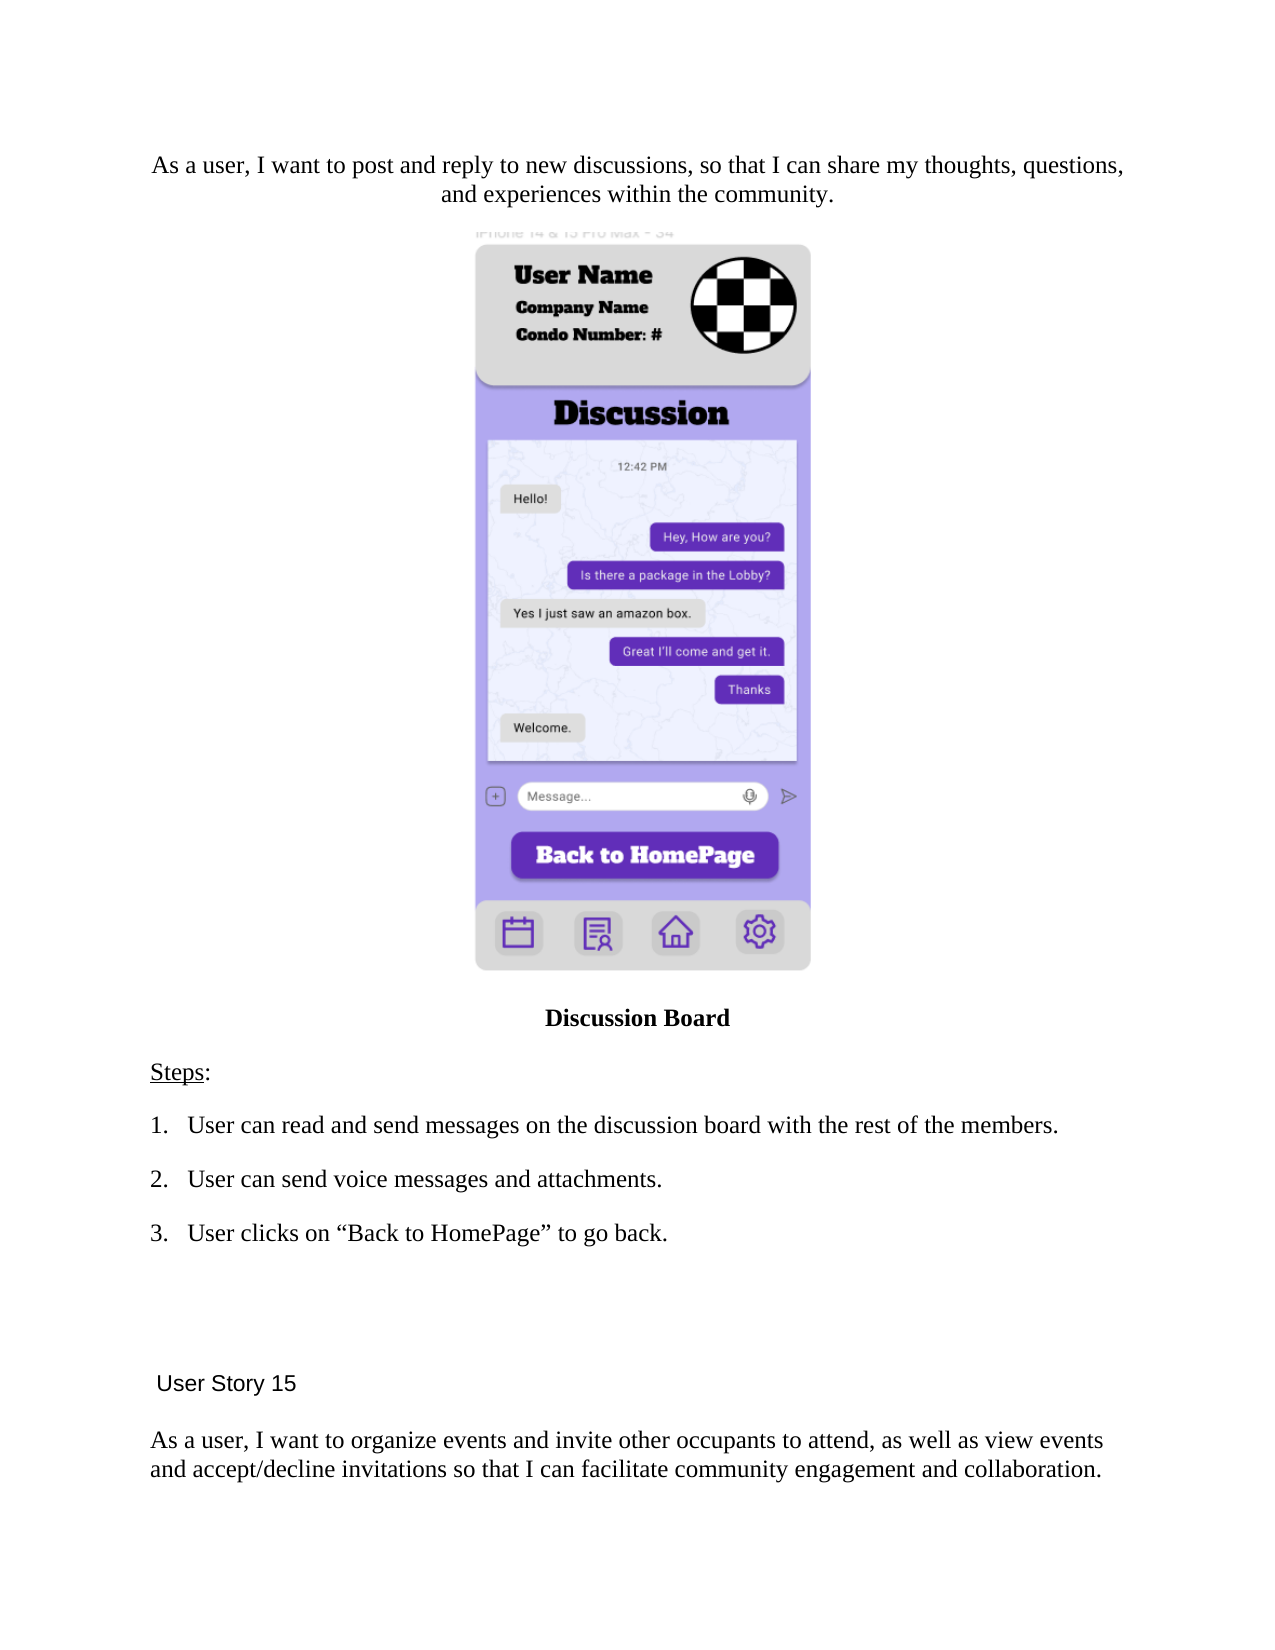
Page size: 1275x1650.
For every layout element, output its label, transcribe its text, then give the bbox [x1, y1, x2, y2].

picture [454, 232, 827, 978]
text As a user, I want to post and reply to new discussions, so that I can share my thoughts, questions, and experiences within the community. [150, 150, 1125, 207]
text As a user, I want to organize events and invite other occupants to attend, as well as view events and accept/decline invitations so that I can facilitate community engagement and collaboration. [150, 1425, 1125, 1483]
text 2. User can send voice messages and attachments. [150, 1164, 1125, 1193]
text User Story 15 [150, 1370, 1125, 1396]
text Steps: [150, 1057, 1125, 1085]
text 1. User can read and send messages on the discussion board with the rest of the members. [150, 1110, 1125, 1139]
text Discussion Board [150, 1003, 1125, 1032]
text 3. User clicks on “Back to HomePage” to go back. [150, 1218, 1125, 1247]
